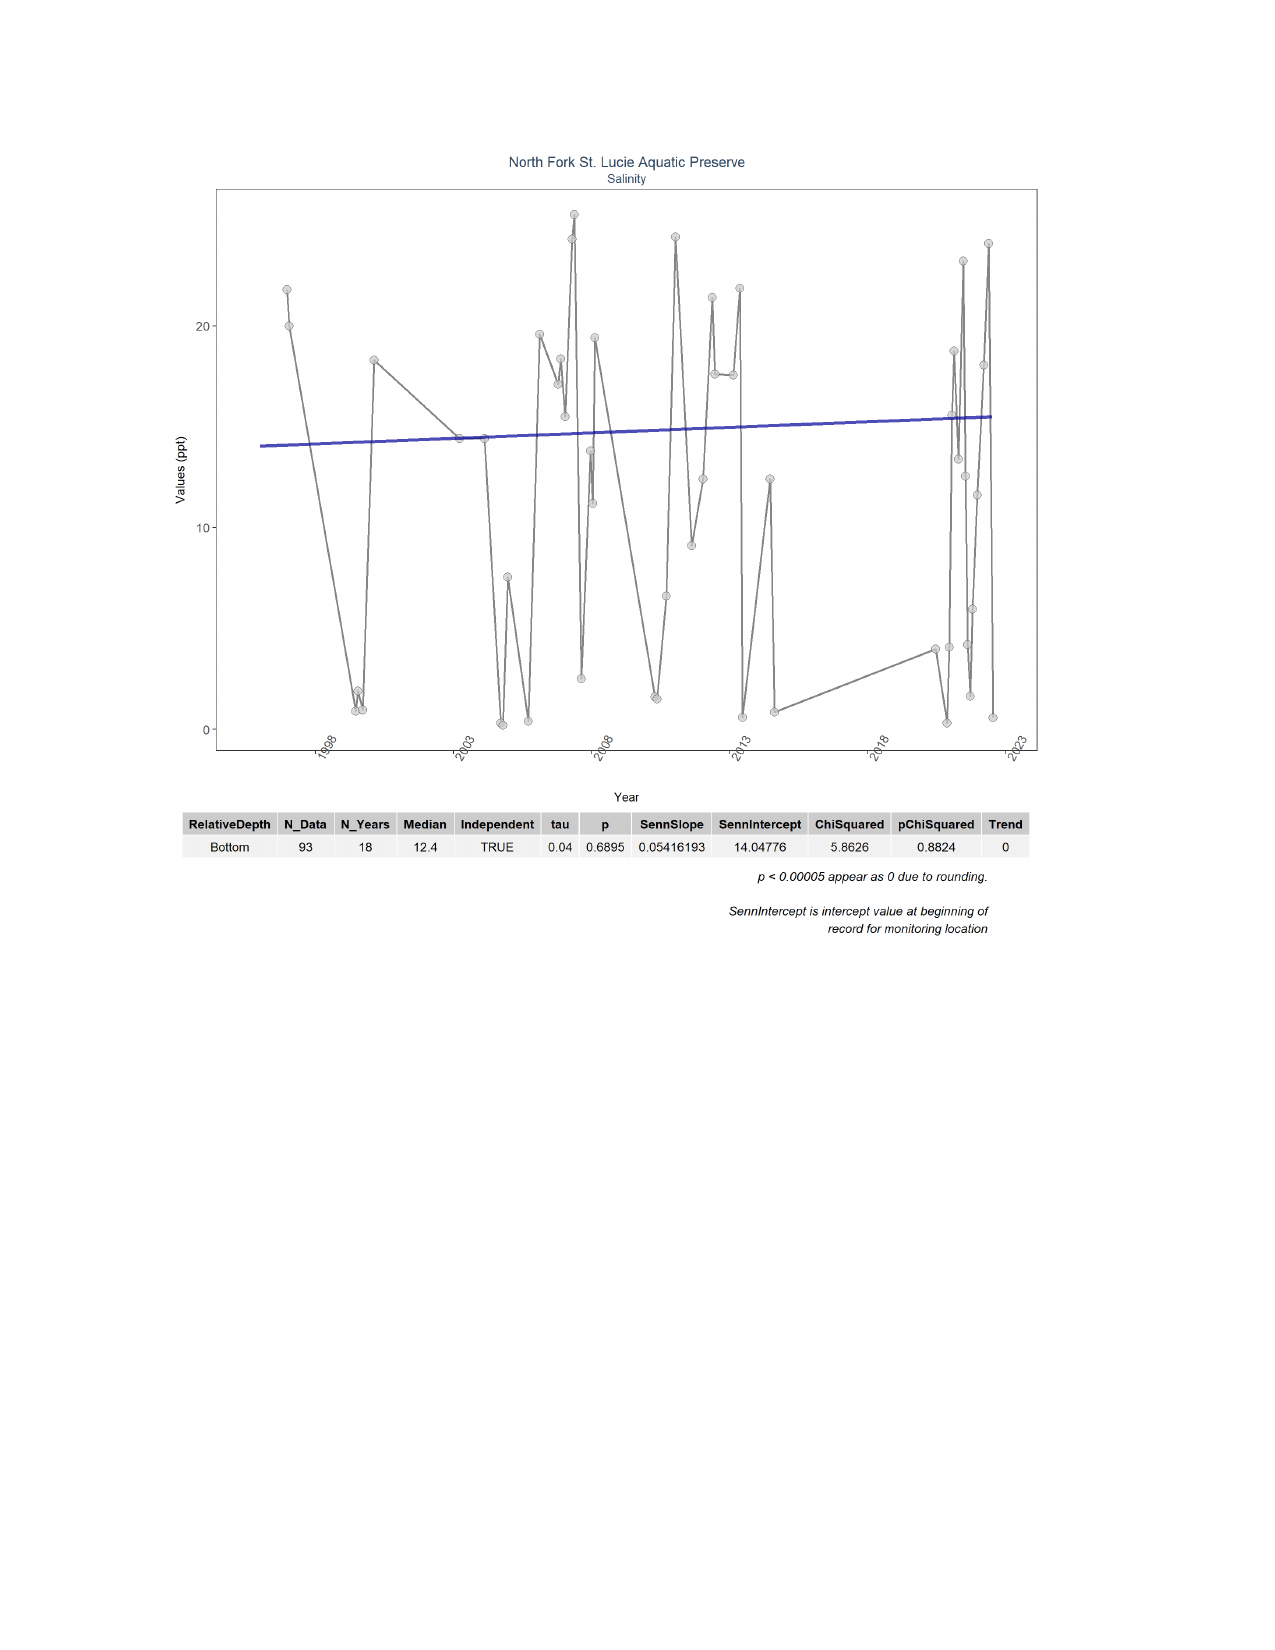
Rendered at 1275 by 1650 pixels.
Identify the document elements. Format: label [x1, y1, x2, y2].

picture [168, 150, 1044, 938]
